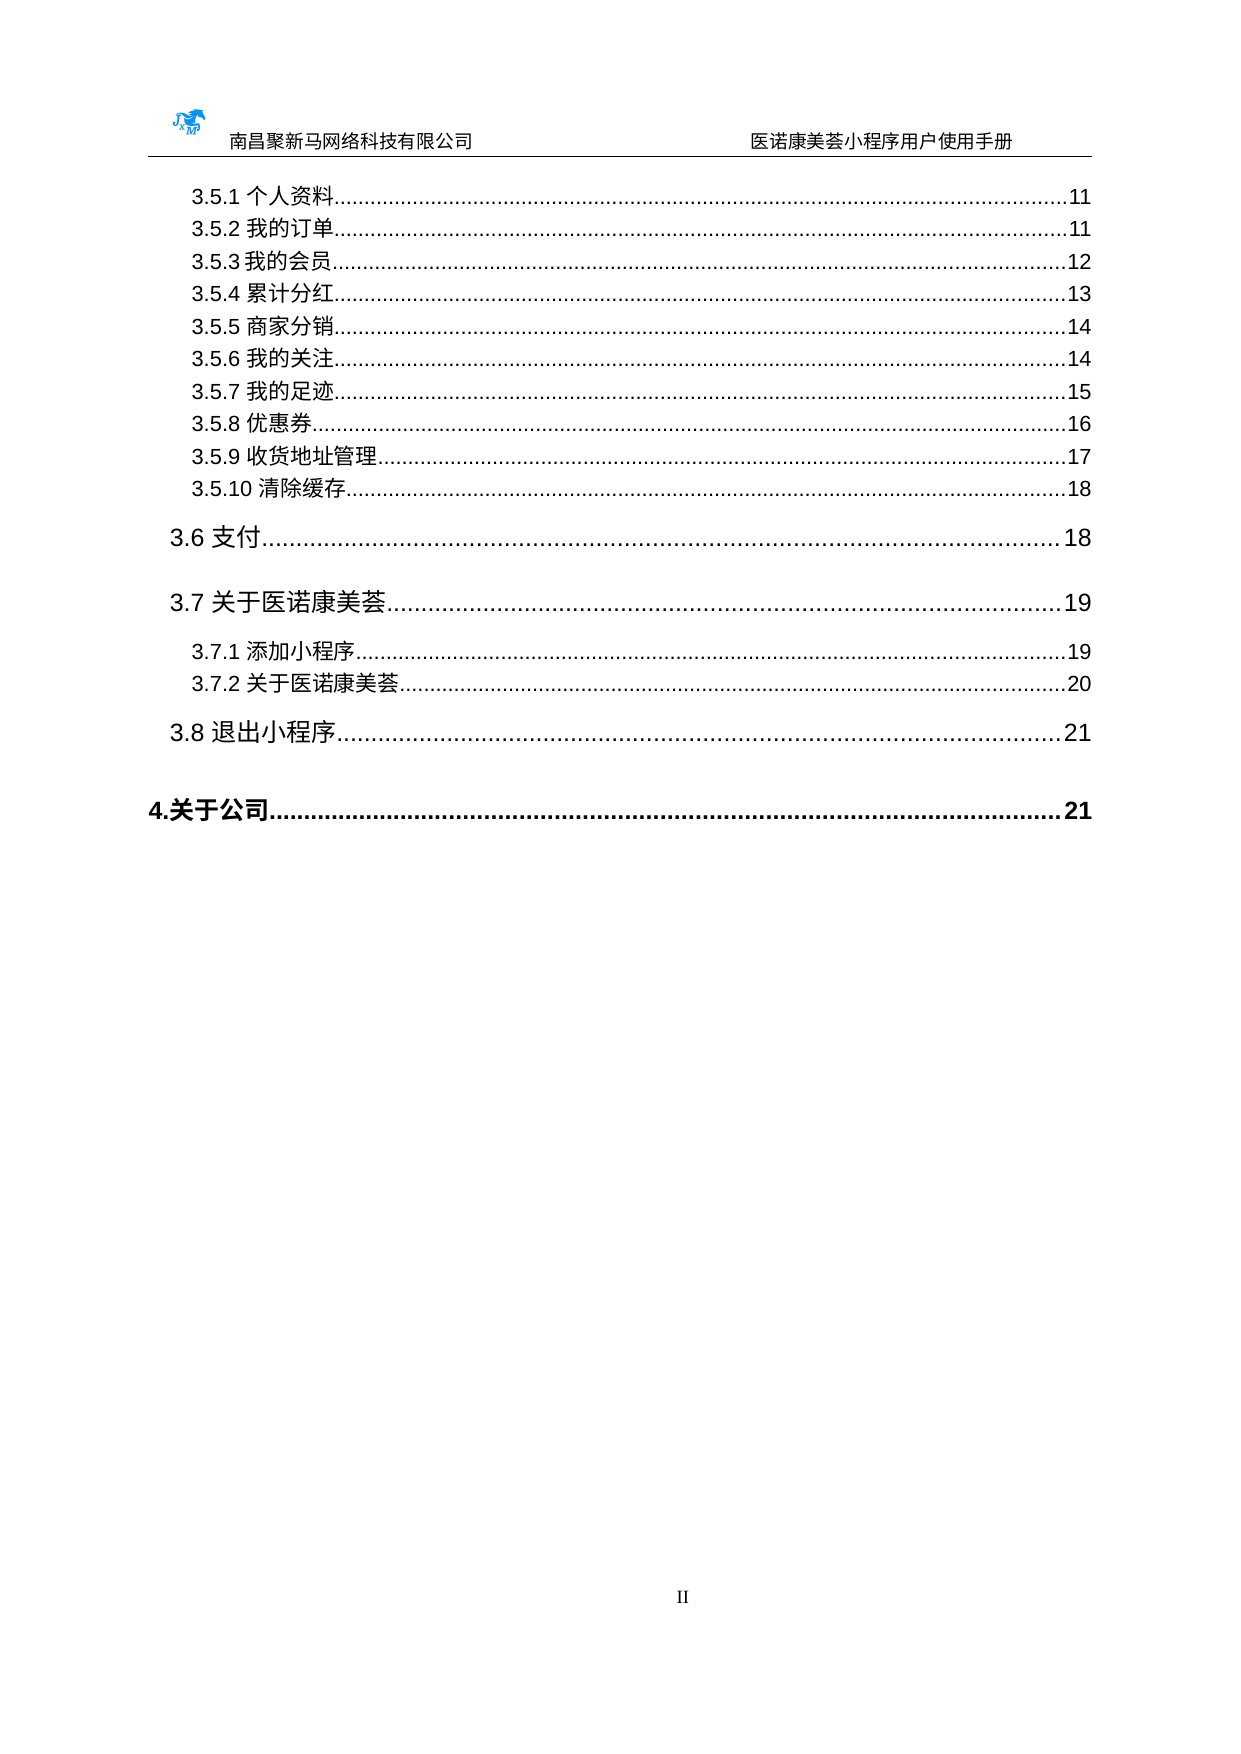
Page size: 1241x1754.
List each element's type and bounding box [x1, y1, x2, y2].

picture [147, 88, 229, 149]
